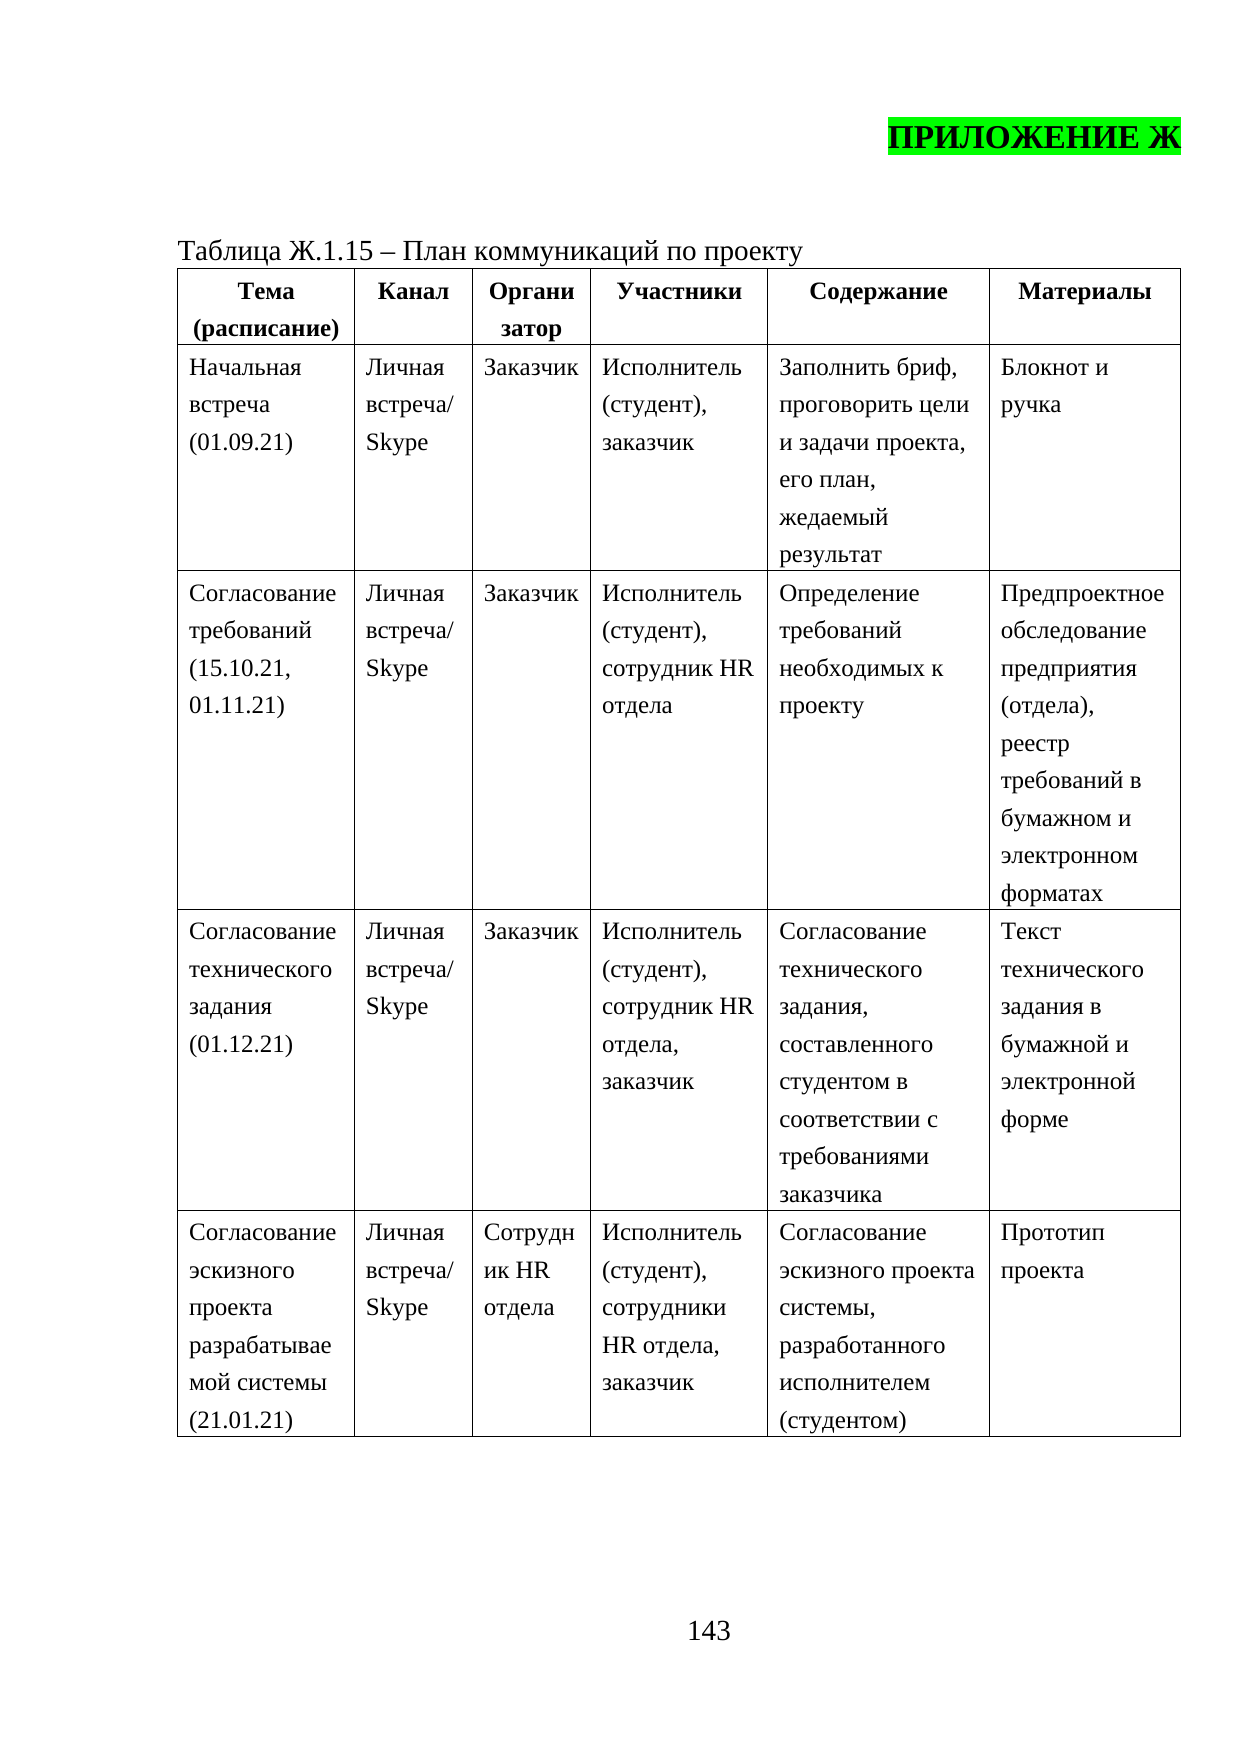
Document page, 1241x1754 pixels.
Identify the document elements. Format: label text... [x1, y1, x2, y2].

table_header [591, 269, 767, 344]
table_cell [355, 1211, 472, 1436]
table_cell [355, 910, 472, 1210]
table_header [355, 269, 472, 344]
text ПРИЛОЖЕНИЕ Ж [177, 118, 1181, 156]
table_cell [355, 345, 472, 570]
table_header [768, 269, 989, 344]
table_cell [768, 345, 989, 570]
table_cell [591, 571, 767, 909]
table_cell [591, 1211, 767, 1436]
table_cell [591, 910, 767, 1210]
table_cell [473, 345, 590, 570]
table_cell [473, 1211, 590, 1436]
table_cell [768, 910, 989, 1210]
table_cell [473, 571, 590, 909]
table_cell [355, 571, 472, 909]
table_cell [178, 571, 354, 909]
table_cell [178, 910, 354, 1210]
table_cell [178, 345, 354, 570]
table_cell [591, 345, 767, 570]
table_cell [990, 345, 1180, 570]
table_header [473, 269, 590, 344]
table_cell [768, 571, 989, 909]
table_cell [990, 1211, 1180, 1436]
text Таблица Ж.1.15 – План коммуникаций по проекту [177, 231, 1181, 268]
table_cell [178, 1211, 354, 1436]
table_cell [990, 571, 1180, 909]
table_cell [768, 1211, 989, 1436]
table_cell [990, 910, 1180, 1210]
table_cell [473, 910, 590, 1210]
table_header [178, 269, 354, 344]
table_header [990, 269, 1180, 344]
